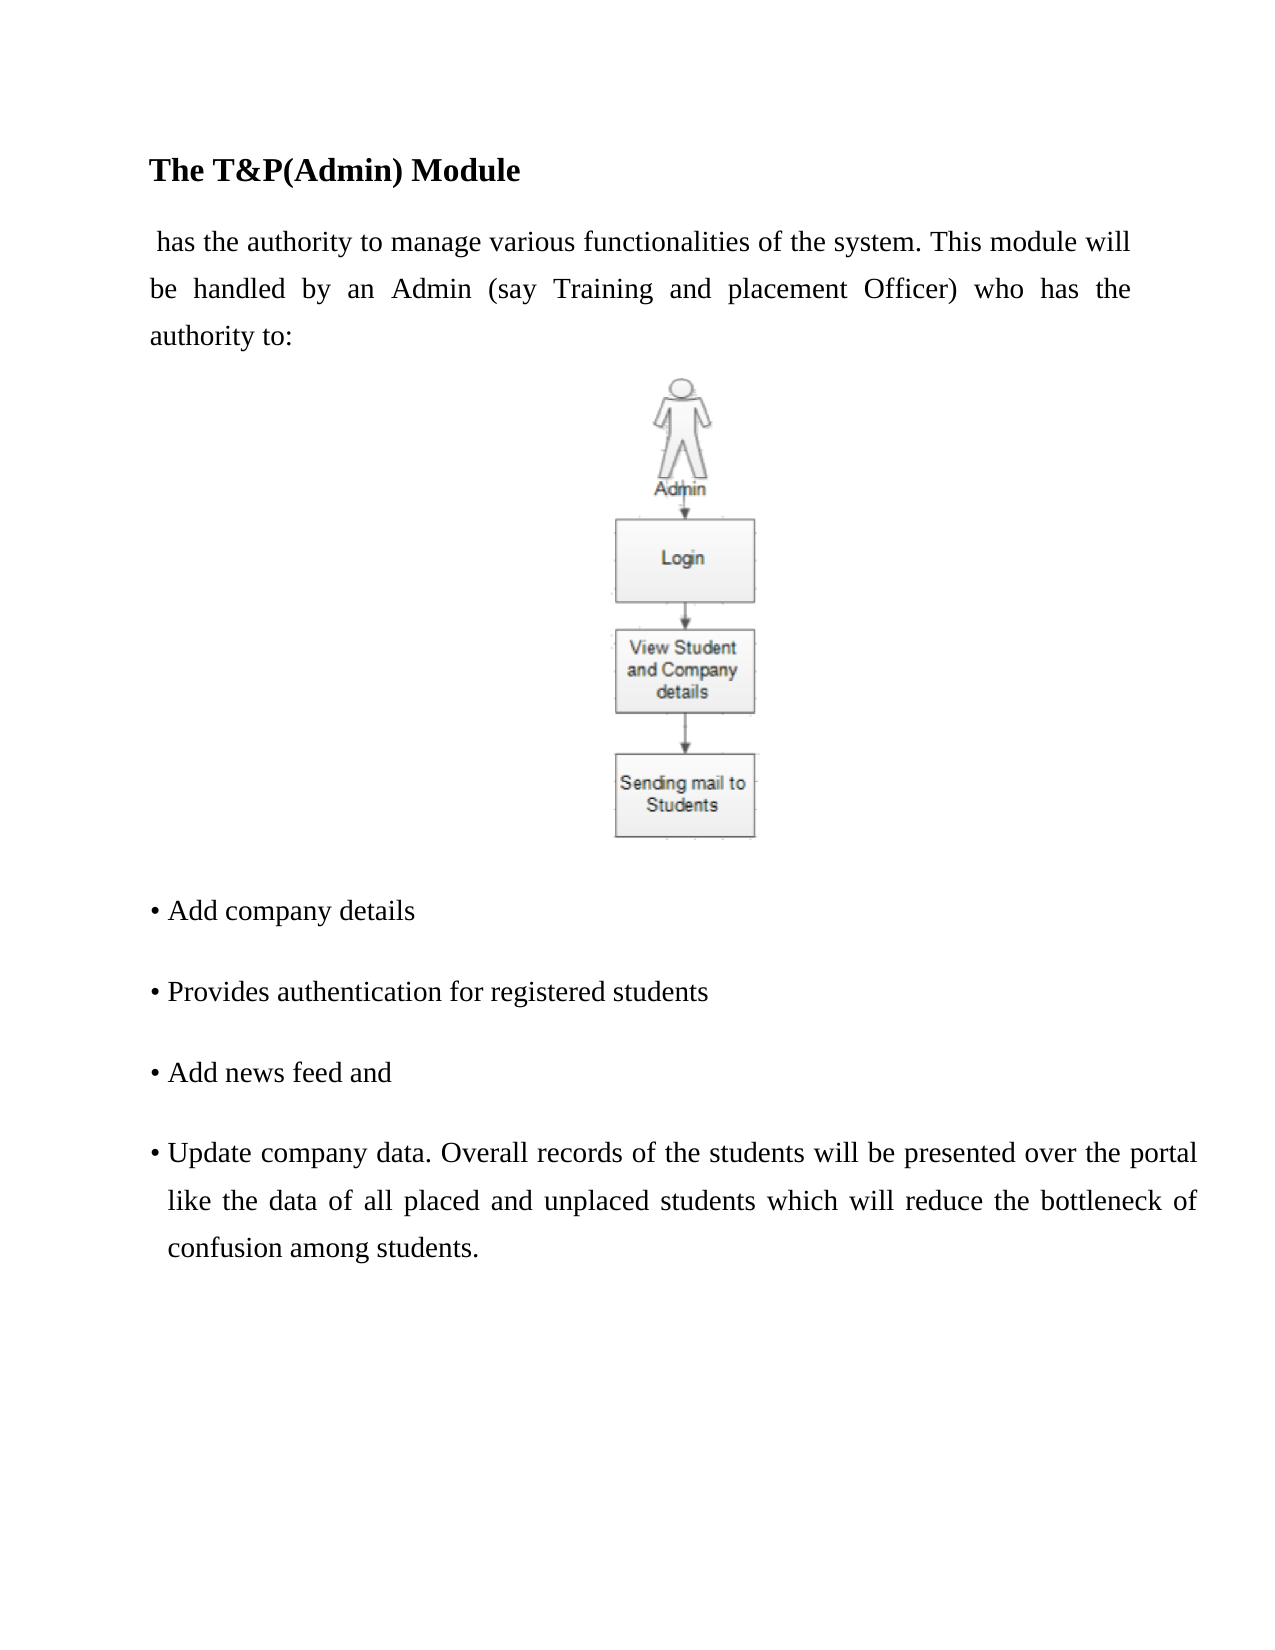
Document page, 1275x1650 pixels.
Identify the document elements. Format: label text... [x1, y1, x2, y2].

list Update company data. Overall records of the students will be presented over the portal like the data of all placed and unplaced students which will reduce the bottleneck of confusion among students. [150, 1136, 1199, 1264]
list Add company details [150, 893, 1199, 927]
list Add news feed and [150, 1055, 1199, 1088]
picture [556, 365, 793, 865]
subtitle The T&P(Admin) Module [148, 150, 1200, 188]
text has the authority to manage various functionalities of the system. This module will be handled by an Admin (say Training and placement Officer) who has the authority to: [148, 224, 1132, 352]
list Provides authentication for registered students [150, 974, 1199, 1007]
